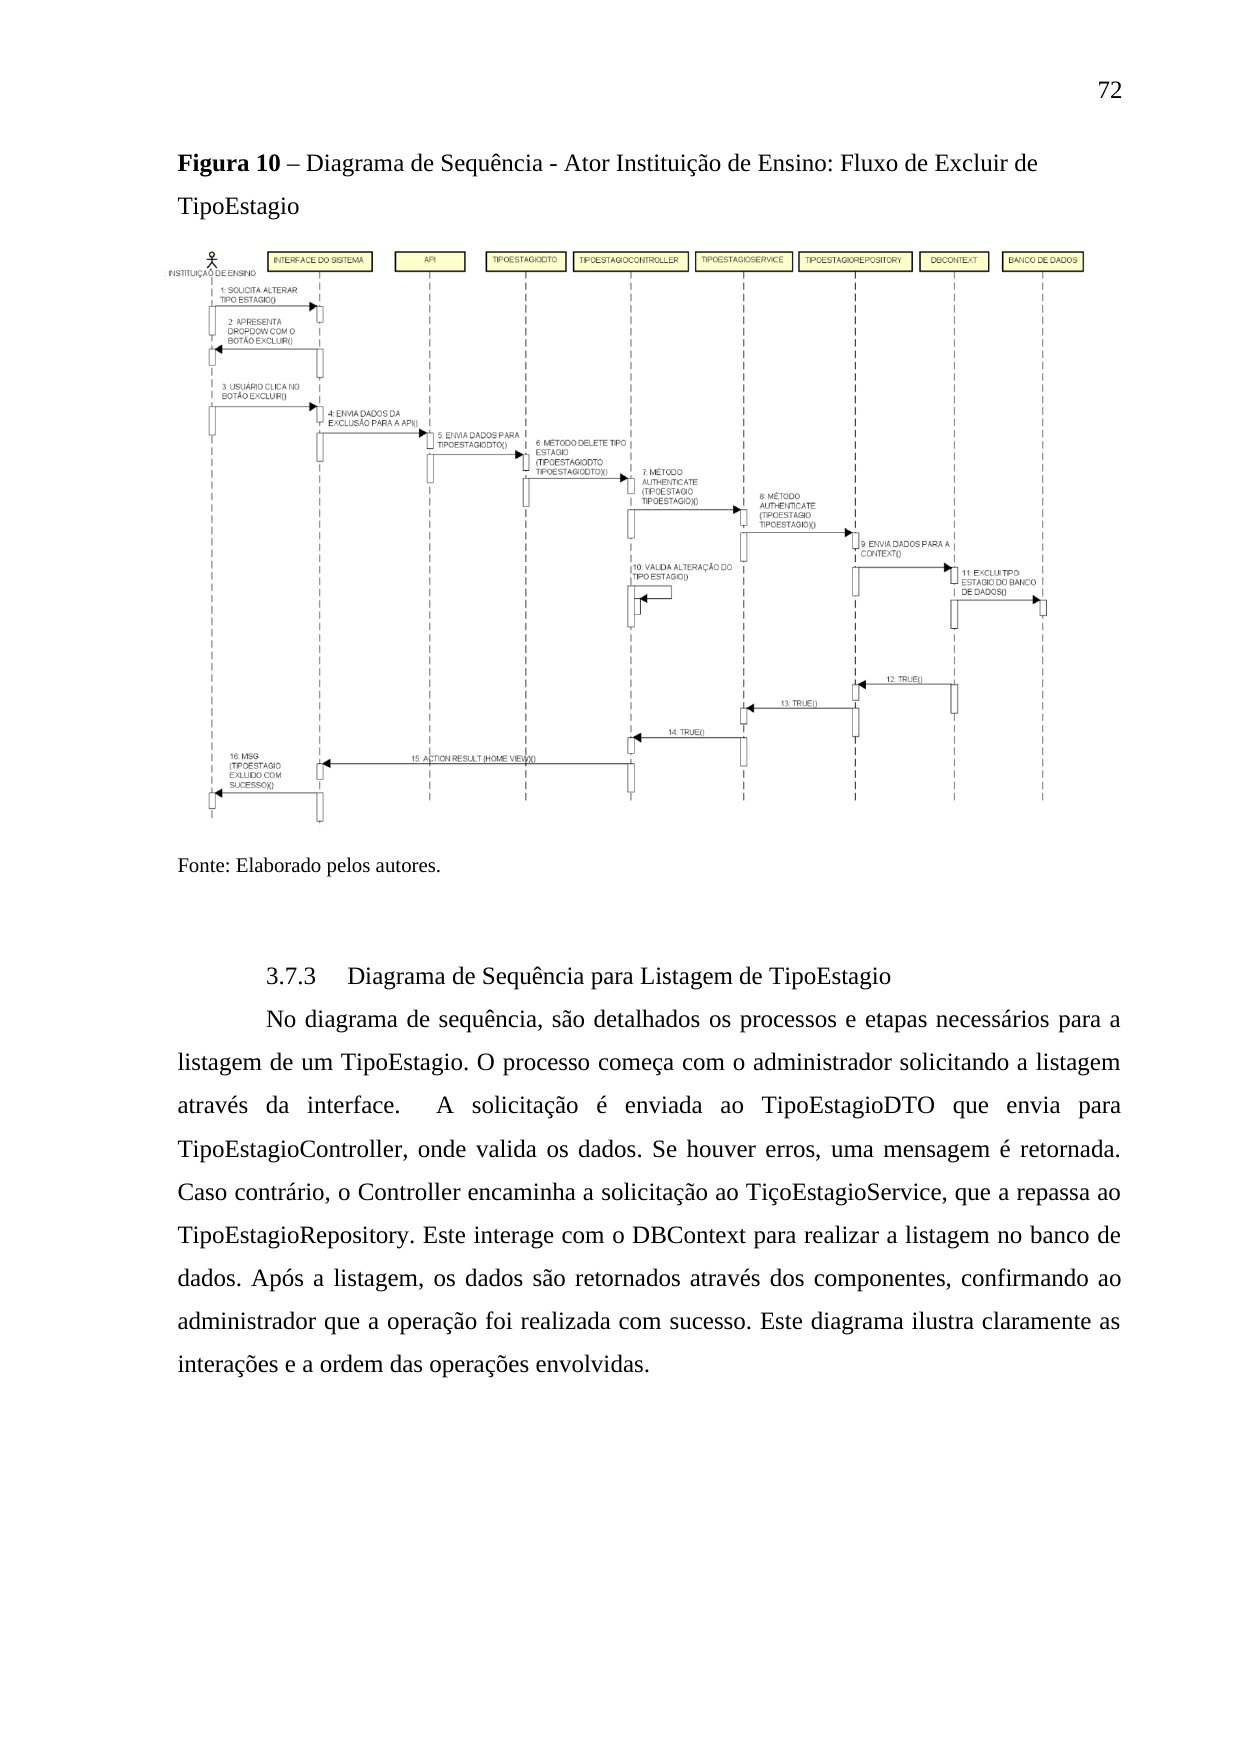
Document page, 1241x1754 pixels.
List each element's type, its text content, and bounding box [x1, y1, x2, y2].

picture [164, 248, 1087, 827]
subtitle Diagrama de Sequência para Listagem de TipoEstagio [266, 961, 1122, 990]
text No diagrama de sequência, são detalhados os processos e etapas necessários para a listagem de um TipoEstagio. O processo começa com o administrador solicitando a listagem através da interface. A solicitação é enviada ao TipoEstagioDTO que envia para TipoEstagioController, onde valida os dados. Se houver erros, uma mensagem é retornada. Caso contrário, o Controller encaminha a solicitação ao TiçoEstagioService, que a repassa ao TipoEstagioRepository. Este interage com o DBContext para realizar a listagem no banco de dados. Após a listagem, os dados são retornados através dos componentes, confirmando ao administrador que a operação foi realizada com sucesso. Este diagrama ilustra claramente as interações e a ordem das operações envolvidas. [177, 1004, 1122, 1378]
text Figura 10 – Diagrama de Sequência - Ator Instituição de Ensino: Fluxo de Excluir de TipoEstagio [177, 148, 1122, 219]
